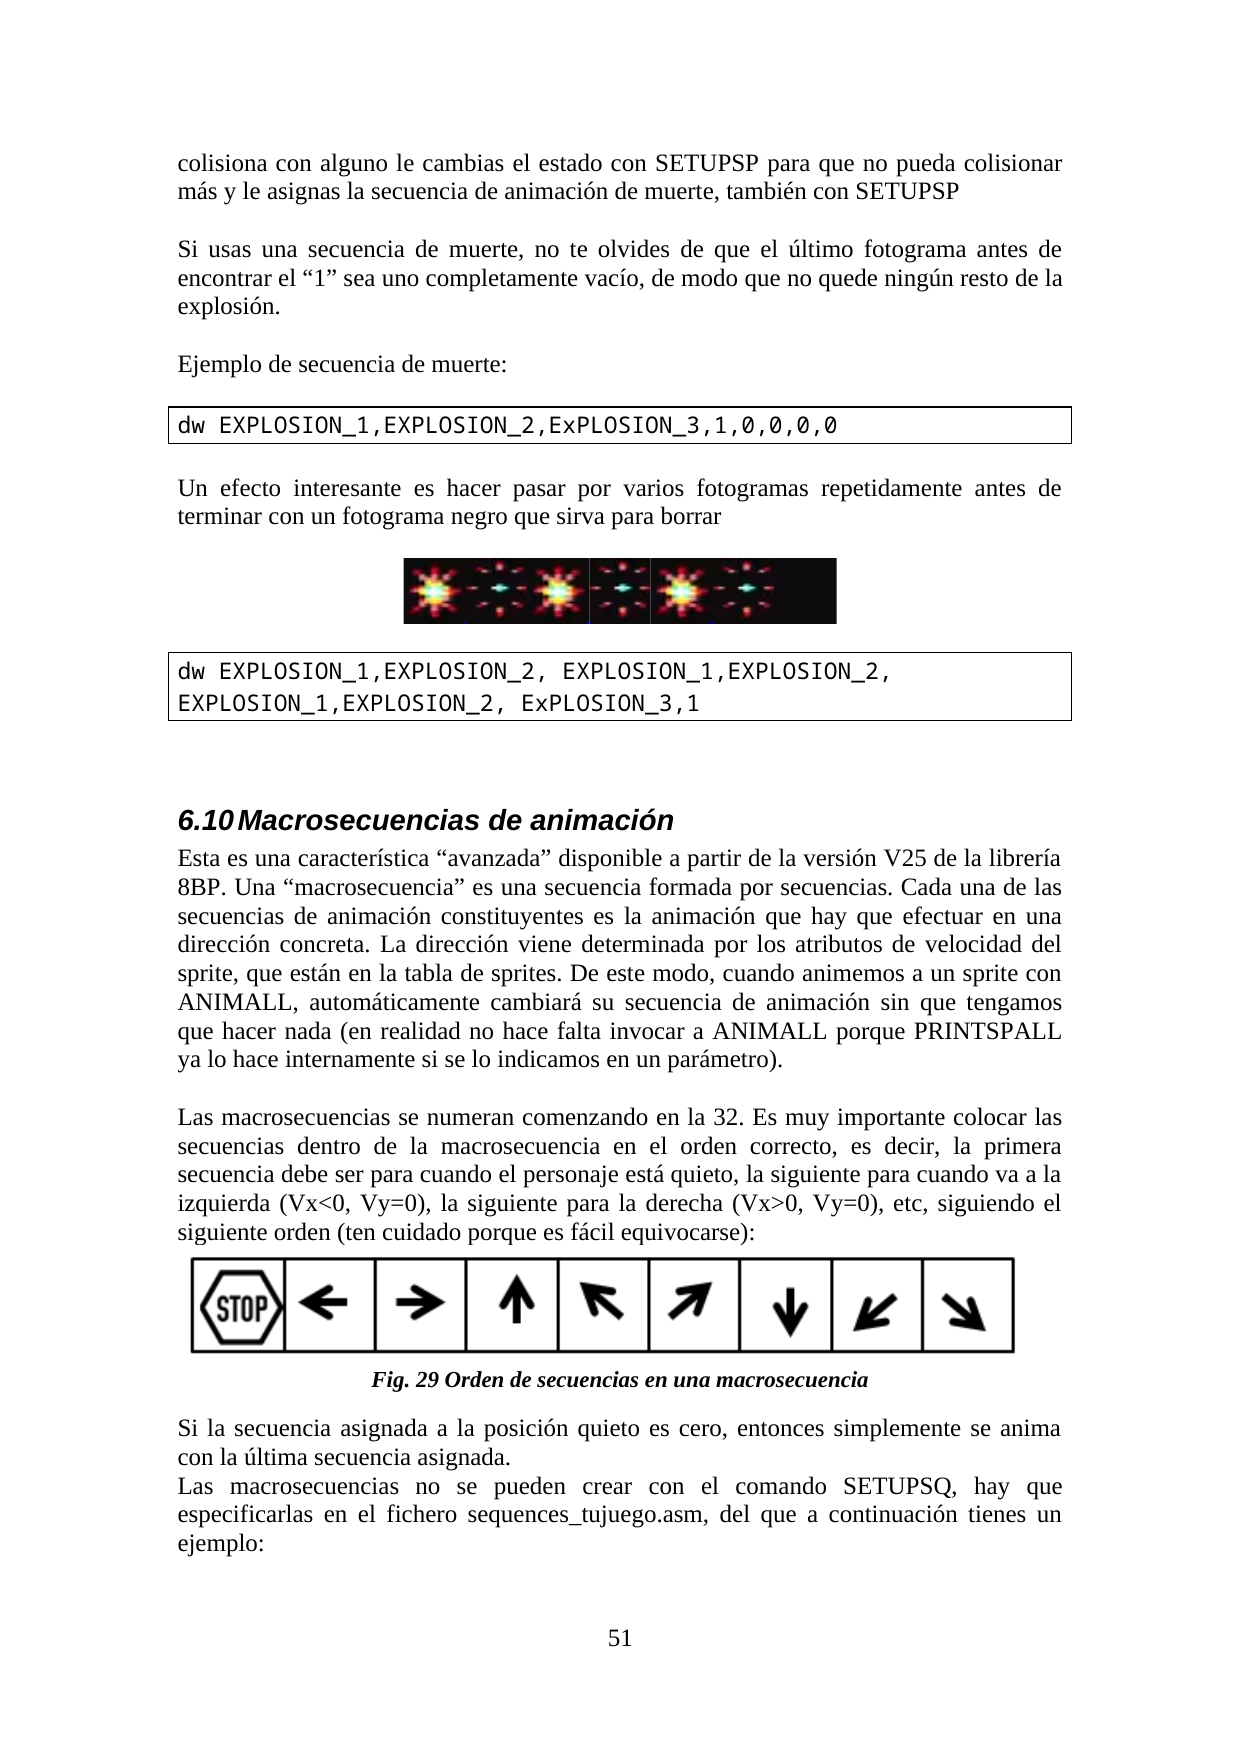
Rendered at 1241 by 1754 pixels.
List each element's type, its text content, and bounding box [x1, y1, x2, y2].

picture [177, 1245, 1026, 1366]
text Las macrosecuencias no se pueden crear con el comando SETUPSQ, hay que especificarlas en el fichero sequences_tujuego.asm, del que a continuación tienes un ejemplo: [177, 1471, 1063, 1557]
text dw EXPLOSION_1,EXPLOSION_2,ExPLOSION_3,1,0,0,0,0 [169, 408, 1071, 443]
text Un efecto interesante es hacer pasar por varios fotogramas repetidamente antes de terminar con un fotograma negro que sirva para borrar [177, 473, 1063, 530]
text Si usas una secuencia de muerte, no te olvides de que el último fotograma antes de encontrar el “1” sea uno completamente vacío, de modo que no quede ningún resto de la explosión. [177, 234, 1063, 320]
text Esta es una característica “avanzada” disponible a partir de la versión V25 de la librería 8BP. Una “macrosecuencia” es una secuencia formada por secuencias. Cada una de las secuencias de animación constituyentes es la animación que hay que efectuar en una dirección concreta. La dirección viene determinada por los atributos de velocidad del sprite, que están en la tabla de sprites. De este modo, cuando animemos a un sprite con ANIMALL, automáticamente cambiará su secuencia de animación sin que tengamos que hacer nada (en realidad no hace falta invocar a ANIMALL porque PRINTSPALL ya lo hace internamente si se lo indicamos en un parámetro). [177, 843, 1063, 1073]
text Si la secuencia asignada a la posición quieto es cero, entonces simplemente se anima con la última secuencia asignada. [177, 1413, 1063, 1471]
text dw EXPLOSION_1,EXPLOSION_2, EXPLOSION_1,EXPLOSION_2, EXPLOSION_1,EXPLOSION_2, ExPLOSION_3,1 [169, 653, 1071, 720]
text Ejemplo de secuencia de muerte: [177, 349, 1063, 378]
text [177, 148, 1063, 205]
text Fig. 29 Orden de secuencias en una macrosecuencia [177, 1366, 1063, 1392]
subtitle Macrosecuencias de animación [177, 803, 1063, 837]
picture [403, 558, 837, 624]
text Las macrosecuencias se numeran comenzando en la 32. Es muy importante colocar las secuencias dentro de la macrosecuencia en el orden correcto, es decir, la primera secuencia debe ser para cuando el personaje está quieto, la siguiente para cuando va a la izquierda (Vx<0, Vy=0), la siguiente para la derecha (Vx>0, Vy=0), etc, siguiendo el siguiente orden (ten cuidado porque es fácil equivocarse): [177, 1102, 1063, 1246]
